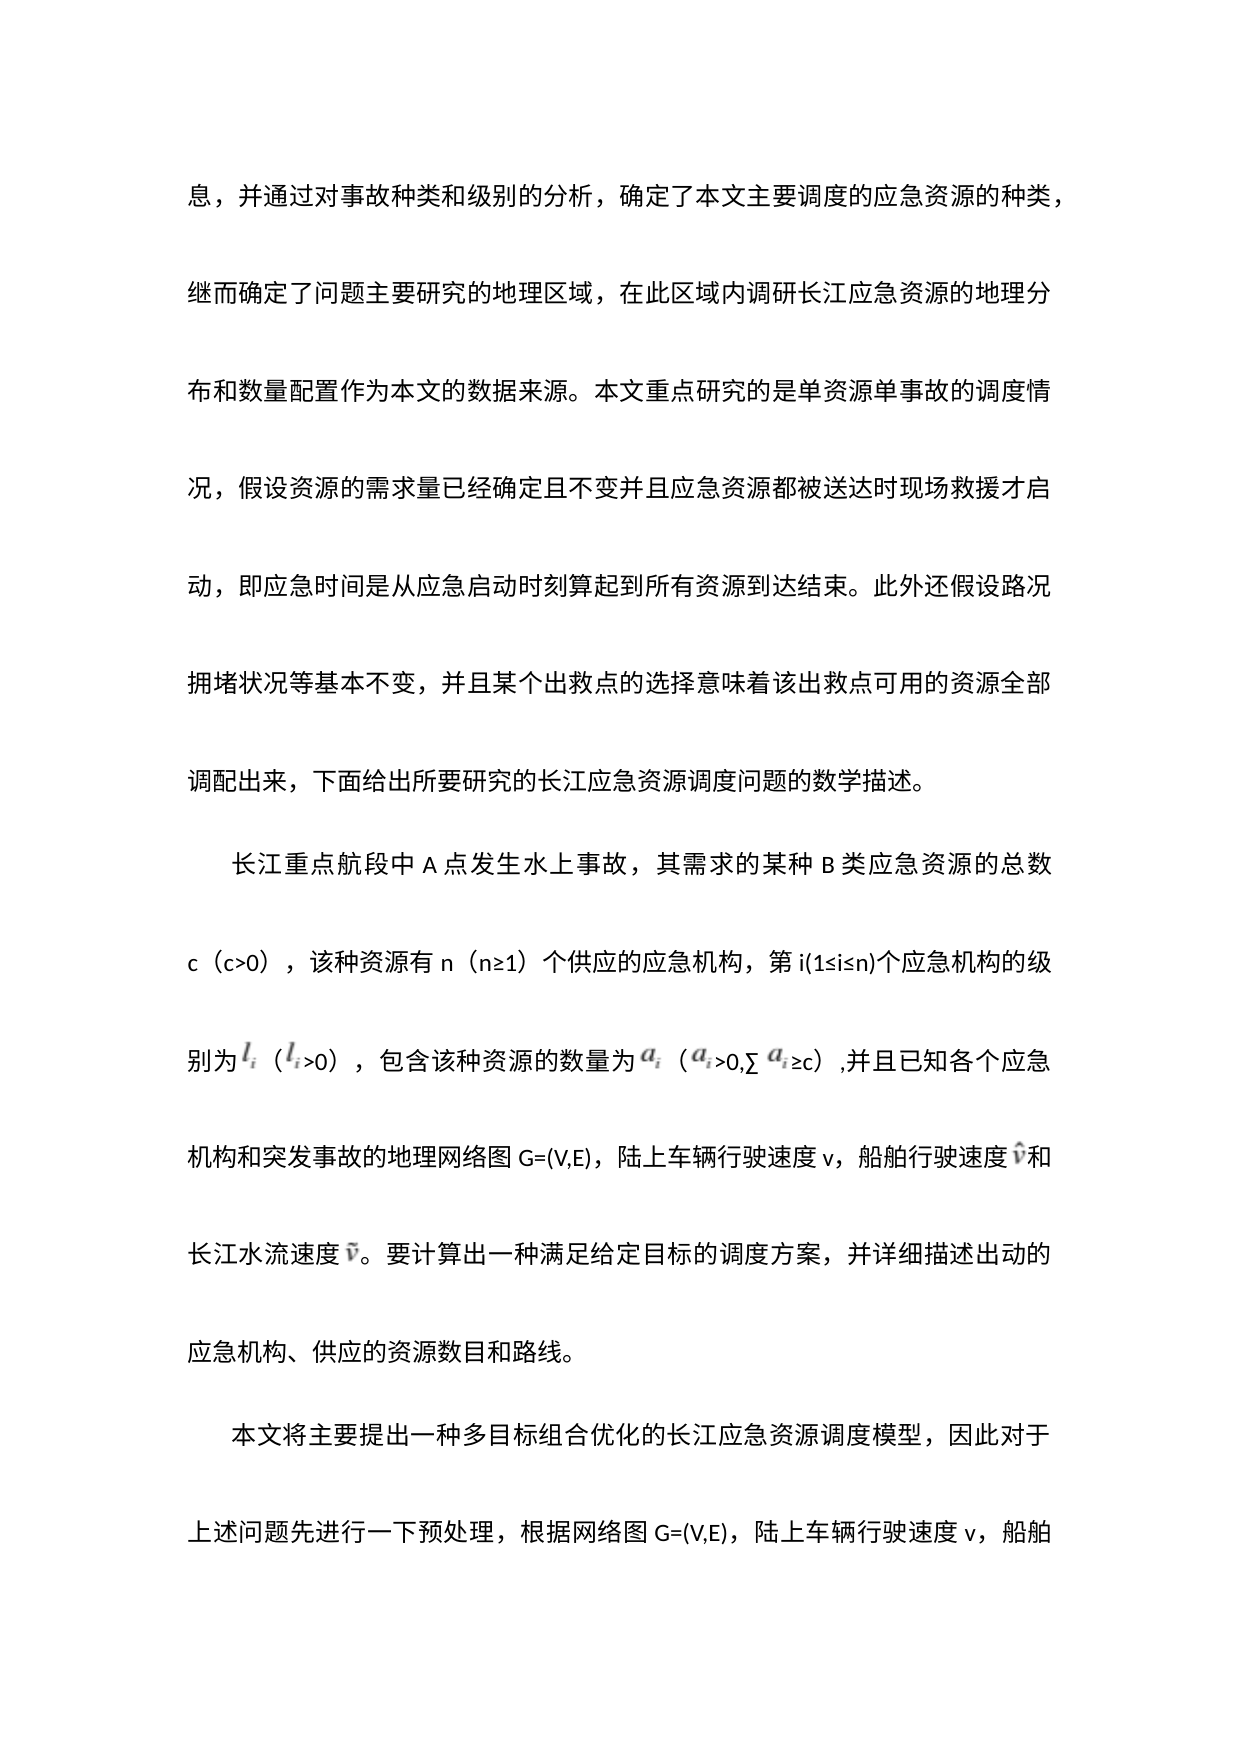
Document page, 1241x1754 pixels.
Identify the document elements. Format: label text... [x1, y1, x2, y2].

text 长江重点航段中A点发生水上事故，其需求的某种B类应急资源的总数c（c>0），该种资源有n（n≥1）个供应的应急机构，第i(1≤i≤n)个应急机构的级别为（>0），包含该种资源的数量为（>0,∑ ≥c）,并且已知各个应急机构和突发事故的地理网络图G=(V,E)，陆上车辆行驶速度v，船舶行驶速度和长江水流速度。要计算出一种满足给定目标的调度方案，并详细描述出动的应急机构、供应的资源数目和路线。 [187, 830, 1053, 1383]
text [187, 162, 1053, 812]
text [187, 1401, 1053, 1563]
